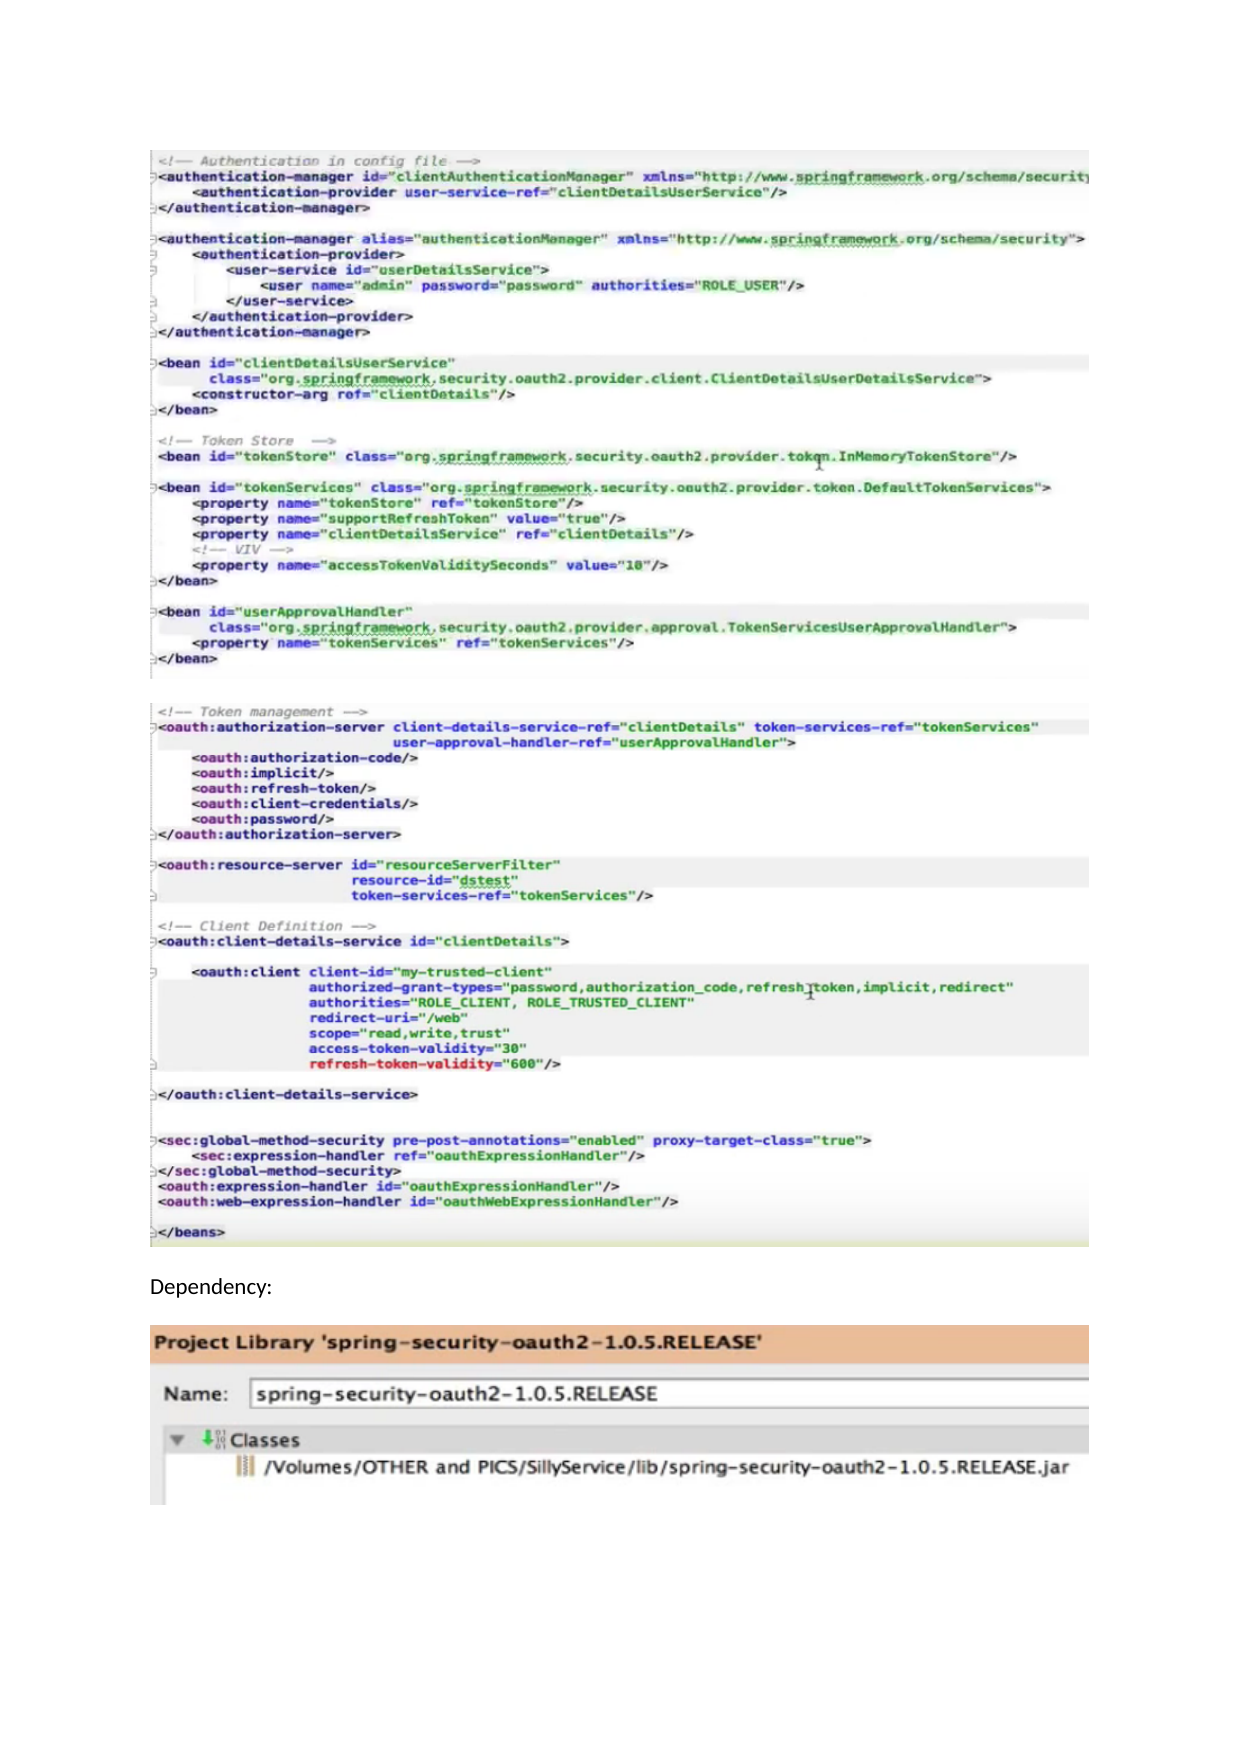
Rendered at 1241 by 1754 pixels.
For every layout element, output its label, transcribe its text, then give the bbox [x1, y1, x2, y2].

picture [150, 1325, 1089, 1505]
text Dependency: [150, 1272, 1090, 1300]
picture [150, 703, 1089, 1247]
picture [150, 150, 1089, 679]
